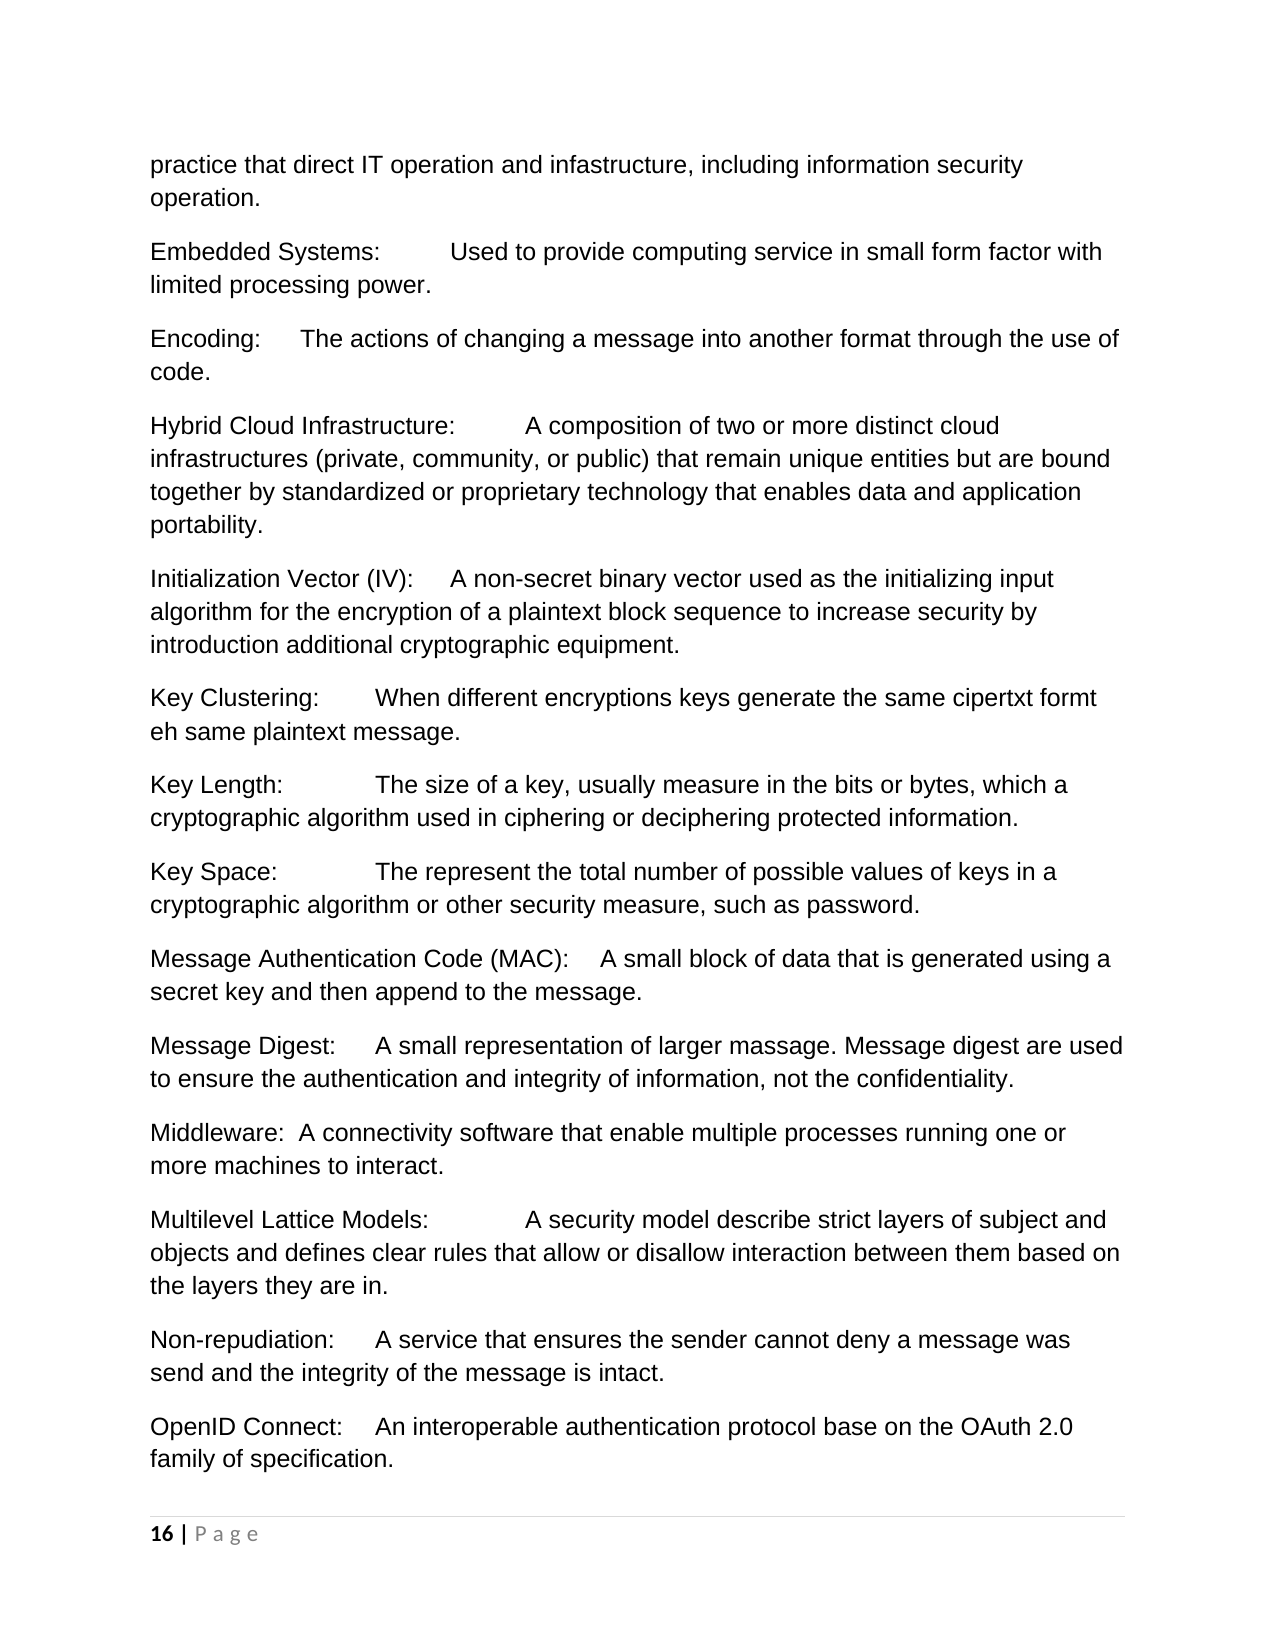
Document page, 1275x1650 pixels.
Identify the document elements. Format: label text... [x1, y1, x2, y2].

text Embedded Systems: Used to provide computing service in small form factor with limited processing power. [150, 237, 1125, 299]
text Multilevel Lattice Models: A security model describe strict layers of subject and objects and defines clear rules that allow or disallow interaction between them based on the layers they are in. [150, 1205, 1125, 1299]
text Non-repudiation: A service that ensures the sender cannot deny a message was send and the integrity of the message is intact. [150, 1324, 1125, 1386]
text Encoding: The actions of changing a message into another format through the use of code. [150, 324, 1125, 386]
text Key Clustering: When different encryptions keys generate the same cipertxt formt eh same plaintext message. [150, 683, 1125, 745]
text Hybrid Cloud Infrastructure: A composition of two or more distinct cloud infrastructures (private, community, or public) that remain unique entities but are bound together by standardized or proprietary technology that enables data and application portability. [150, 411, 1125, 538]
text Message Digest: A small representation of larger massage. Message digest are used to ensure the authentication and integrity of information, not the confidentiality. [150, 1031, 1125, 1093]
text Key Length: The size of a key, usually measure in the bits or bytes, which a cryptographic algorithm used in ciphering or deciphering protected information. [150, 770, 1125, 832]
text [150, 150, 1125, 212]
text OpenID Connect: An interoperable authentication protocol base on the OAuth 2.0 family of specification. [150, 1411, 1125, 1473]
text Middleware: A connectivity software that enable multiple processes running one or more machines to interact. [150, 1118, 1125, 1179]
text Message Authentication Code (MAC): A small block of data that is generated using a secret key and then append to the message. [150, 944, 1125, 1006]
text Key Space: The represent the total number of possible values of keys in a cryptographic algorithm or other security measure, such as password. [150, 857, 1125, 919]
text Initialization Vector (IV): A non-secret binary vector used as the initializing input algorithm for the encryption of a plaintext block sequence to increase security by introduction additional cryptographic equipment. [150, 563, 1125, 658]
